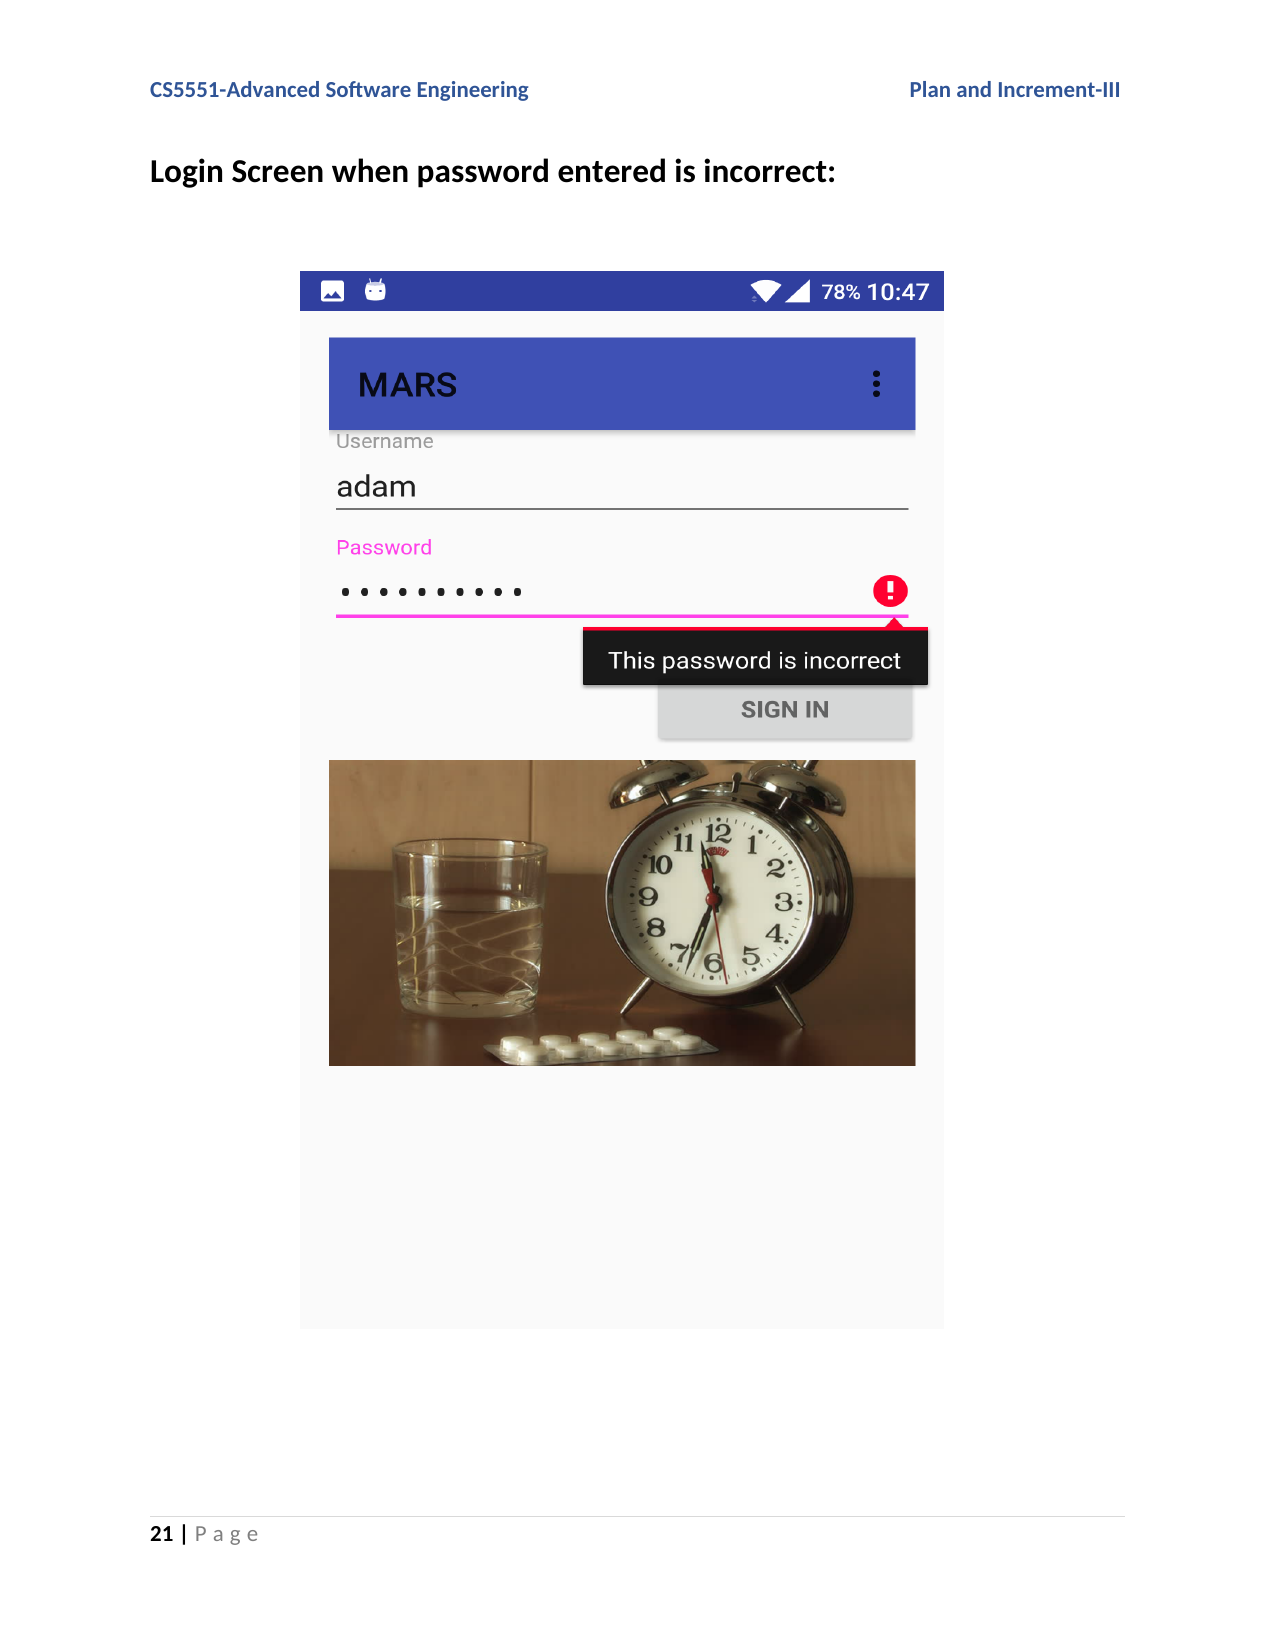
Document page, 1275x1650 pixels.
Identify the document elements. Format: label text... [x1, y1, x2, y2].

text Login Screen when password entered is incorrect: [150, 150, 1125, 191]
picture [300, 271, 944, 1329]
